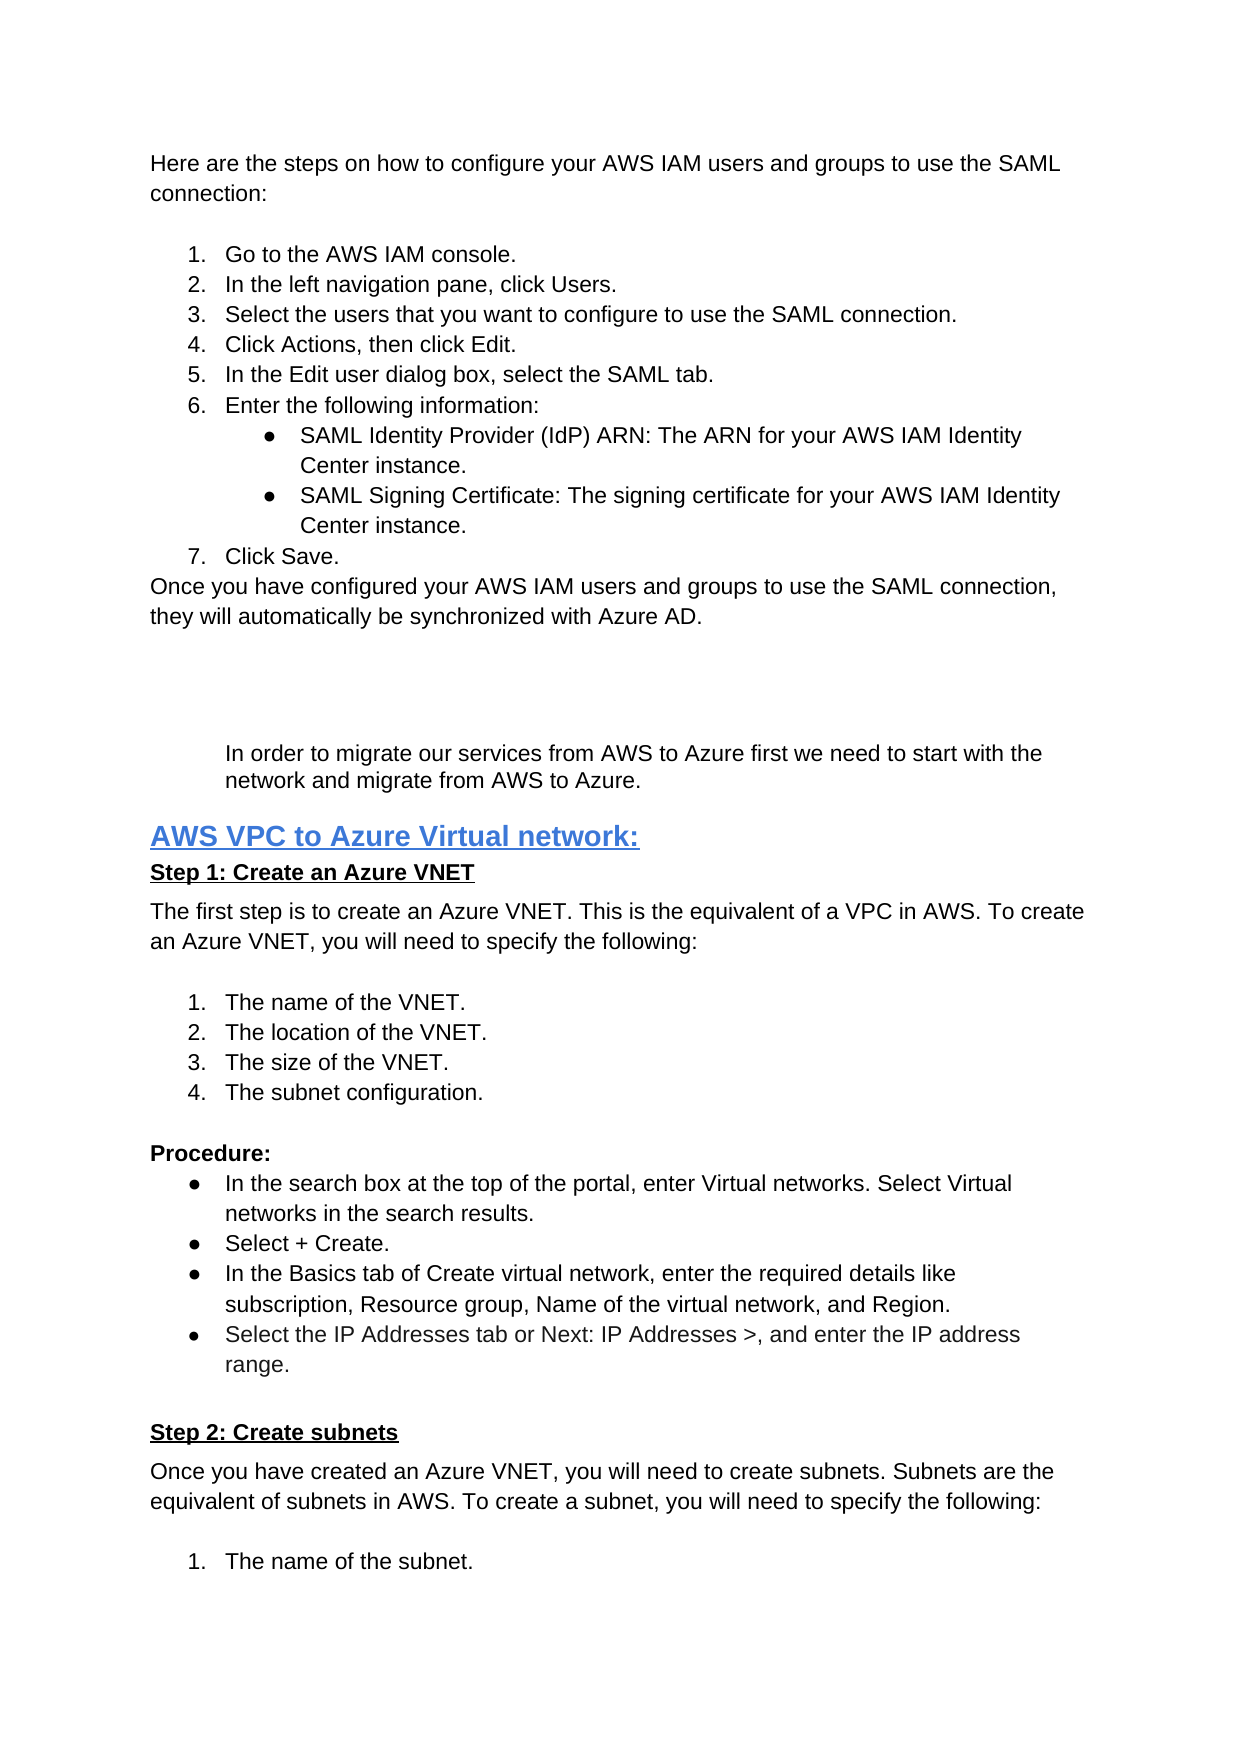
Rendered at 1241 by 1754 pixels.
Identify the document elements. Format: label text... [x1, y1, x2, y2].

list SAML Identity Provider (IdP) ARN: The ARN for your AWS IAM Identity Center instance. [262, 422, 1090, 478]
list Enter the following information: [187, 392, 1090, 418]
text Here are the steps on how to configure your AWS IAM users and groups to use the SAML connection: [150, 150, 1090, 207]
text Once you have created an Azure VNET, you will need to create subnets. Subnets are the equivalent of subnets in AWS. To create a subnet, you will need to specify the following: [150, 1458, 1090, 1514]
text In order to migrate our services from AWS to Azure first we need to start with the network and migrate from AWS to Azure. [225, 740, 1090, 793]
list Select the IP Addresses tab or Next: IP Addresses >, and enter the IP address range. [187, 1321, 1090, 1377]
subtitle Step 2: Create subnets [150, 1419, 1090, 1445]
list The subnet configuration. [187, 1079, 1090, 1106]
list In the Edit user dialog box, select the SAML tab. [187, 361, 1090, 388]
list The name of the subnet. [187, 1548, 1090, 1574]
list The location of the VNET. [187, 1019, 1090, 1045]
list Click Save. [187, 543, 1090, 569]
list In the search box at the top of the portal, enter Virtual networks. Select Virtual networks in the search results. [187, 1170, 1090, 1226]
list The size of the VNET. [187, 1049, 1090, 1075]
text Once you have configured your AWS IAM users and groups to use the SAML connection, they will automatically be synchronized with Azure AD. [150, 573, 1090, 629]
text The first step is to create an Azure VNET. This is the equivalent of a VPC in AWS. To create an Azure VNET, you will need to specify the following: [150, 898, 1090, 954]
title AWS VPC to Azure Virtual network: [150, 819, 1090, 853]
list The name of the VNET. [187, 988, 1090, 1015]
list Go to the AWS IAM console. [187, 241, 1090, 267]
list Select + Create. [187, 1230, 1090, 1257]
text Procedure: [150, 1139, 1090, 1166]
subtitle Step 1: Create an Azure VNET [150, 859, 1090, 885]
list Click Actions, then click Edit. [187, 331, 1090, 358]
list Select the users that you want to configure to use the SAML connection. [187, 301, 1090, 327]
list SAML Signing Certificate: The signing certificate for your AWS IAM Identity Center instance. [262, 482, 1090, 539]
list In the left navigation pane, click Users. [187, 271, 1090, 297]
list In the Basics tab of Create virtual network, enter the required details like subscription, Resource group, Name of the virtual network, and Region. [187, 1260, 1090, 1317]
